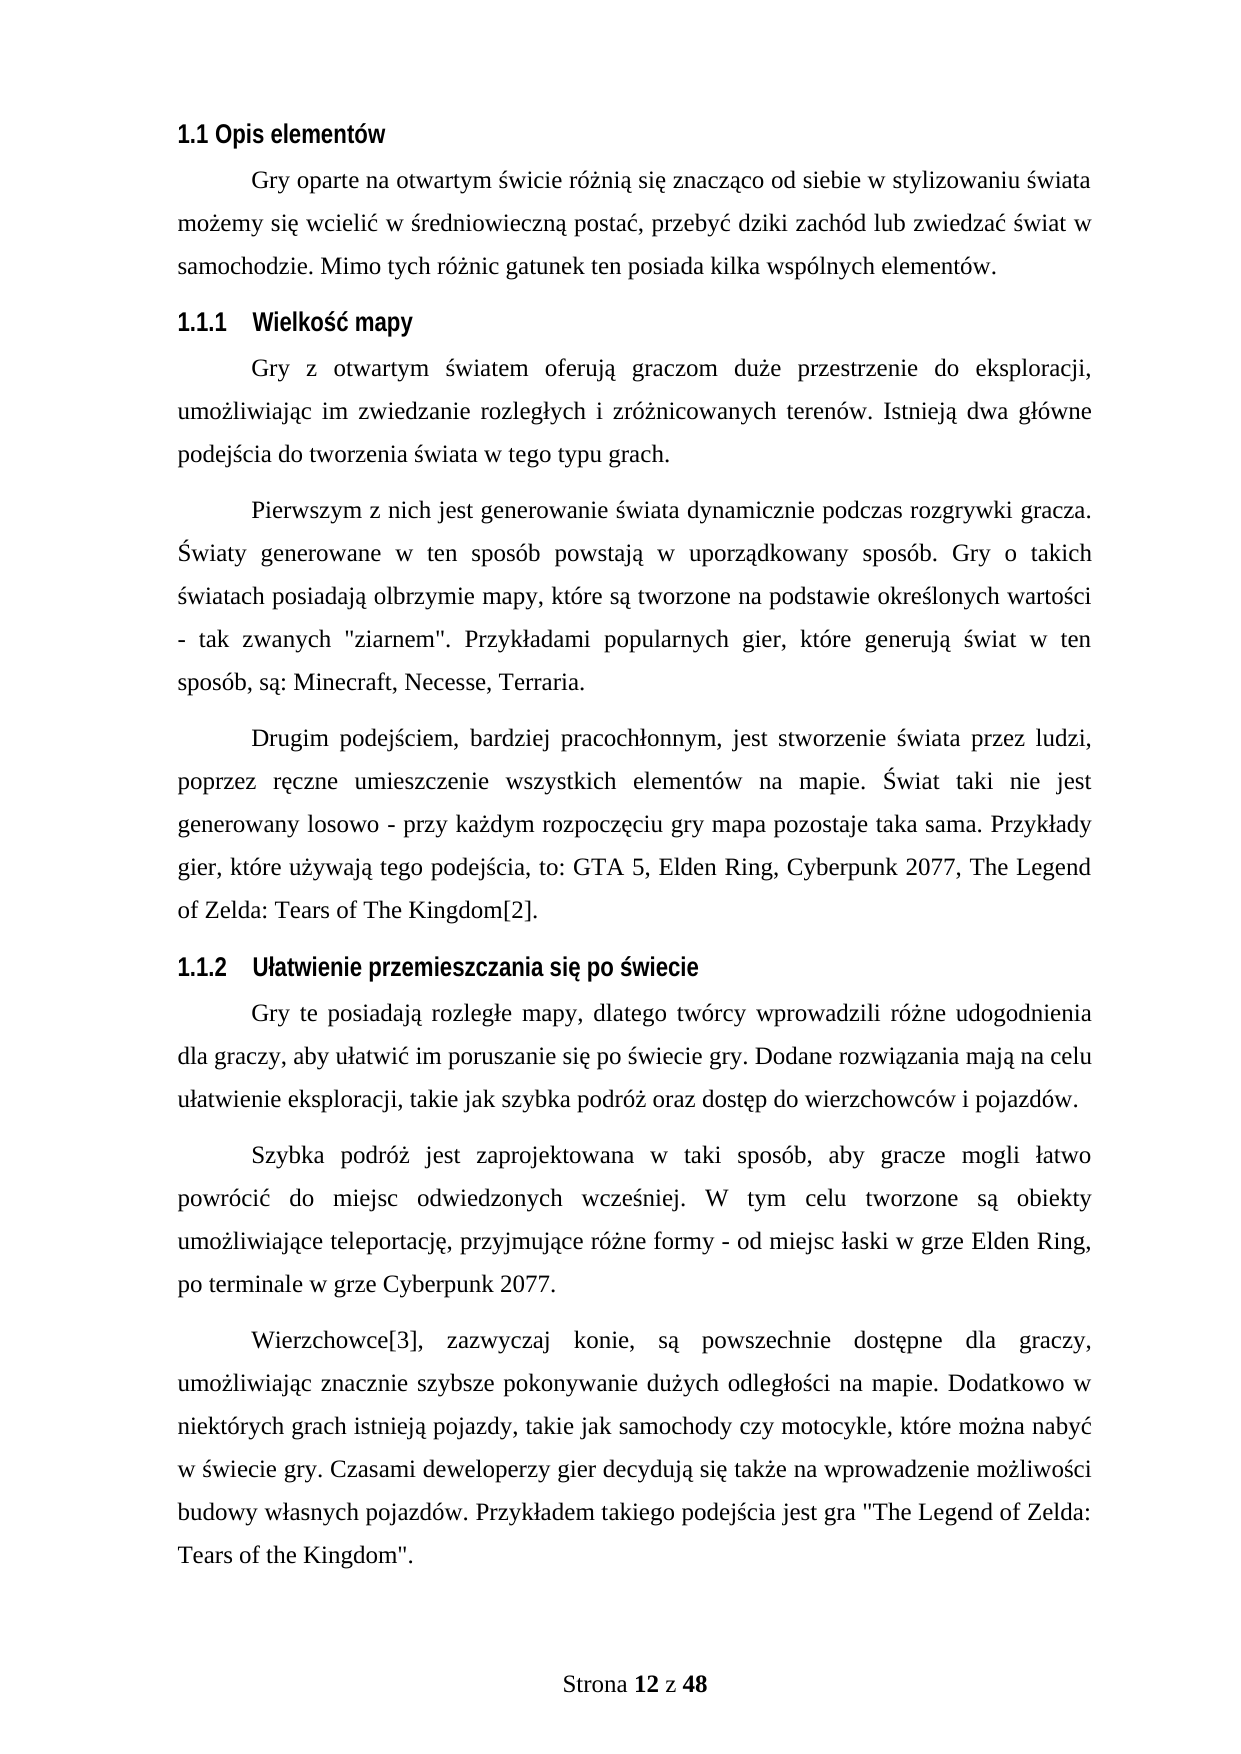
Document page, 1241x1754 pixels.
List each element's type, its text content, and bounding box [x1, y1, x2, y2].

subtitle Szybka podróż jest zaprojektowana w taki sposób, aby gracze mogli łatwo powrócić do miejsc odwiedzonych wcześniej. W tym celu tworzone są obiekty umożliwiające teleportację, przyjmujące różne formy - od miejsc łaski w grze Elden Ring, po terminale w grze Cyberpunk 2077. [177, 1140, 1092, 1298]
subtitle Wierzchowce[3], zazwyczaj konie, są powszechnie dostępne dla graczy, umożliwiając znacznie szybsze pokonywanie dużych odległości na mapie. Dodatkowo w niektórych grach istnieją pojazdy, takie jak samochody czy motocykle, które można nabyć w świecie gry. Czasami deweloperzy gier decydują się także na wprowadzenie możliwości budowy własnych pojazdów. Przykładem takiego podejścia jest gra "The Legend of Zelda: Tears of the Kingdom". [177, 1325, 1092, 1569]
subtitle Pierwszym z nich jest generowanie świata dynamicznie podczas rozgrywki gracza. Światy generowane w ten sposób powstają w uporządkowany sposób. Gry o takich światach posiadają olbrzymie mapy, które są tworzone na podstawie określonych wartości - tak zwanych "ziarnem". Przykładami popularnych gier, które generują świat w ten sposób, są: Minecraft, Necesse, Terraria. [177, 495, 1092, 696]
subtitle Gry te posiadają rozległe mapy, dlatego twórcy wprowadzili różne udogodnienia dla graczy, aby ułatwić im poruszanie się po świecie gry. Dodane rozwiązania mają na celu ułatwienie eksploracji, takie jak szybka podróż oraz dostęp do wierzchowców i pojazdów. [177, 998, 1092, 1113]
list Ułatwienie przemieszczania się po świecie [177, 951, 1092, 982]
list Wielkość mapy [177, 307, 1092, 338]
subtitle Drugim podejściem, bardziej pracochłonnym, jest stworzenie świata przez ludzi, poprzez ręczne umieszczenie wszystkich elementów na mapie. Świat taki nie jest generowany losowo - przy każdym rozpoczęciu gry mapa pozostaje taka sama. Przykłady gier, które używają tego podejścia, to: GTA 5, Elden Ring, Cyberpunk 2077, The Legend of Zelda: Tears of The Kingdom[2]. [177, 723, 1092, 924]
subtitle Gry z otwartym światem oferują graczom duże przestrzenie do eksploracji, umożliwiając im zwiedzanie rozległych i zróżnicowanych terenów. Istnieją dwa główne podejścia do tworzenia świata w tego typu grach. [177, 353, 1092, 468]
subtitle Gry oparte na otwartym świcie różnią się znacząco od siebie w stylizowaniu świata możemy się wcielić w średniowieczną postać, przebyć dziki zachód lub zwiedzać świat w samochodzie. Mimo tych różnic gatunek ten posiada kilka wspólnych elementów. [177, 165, 1092, 280]
list Opis elementów [177, 118, 1092, 149]
